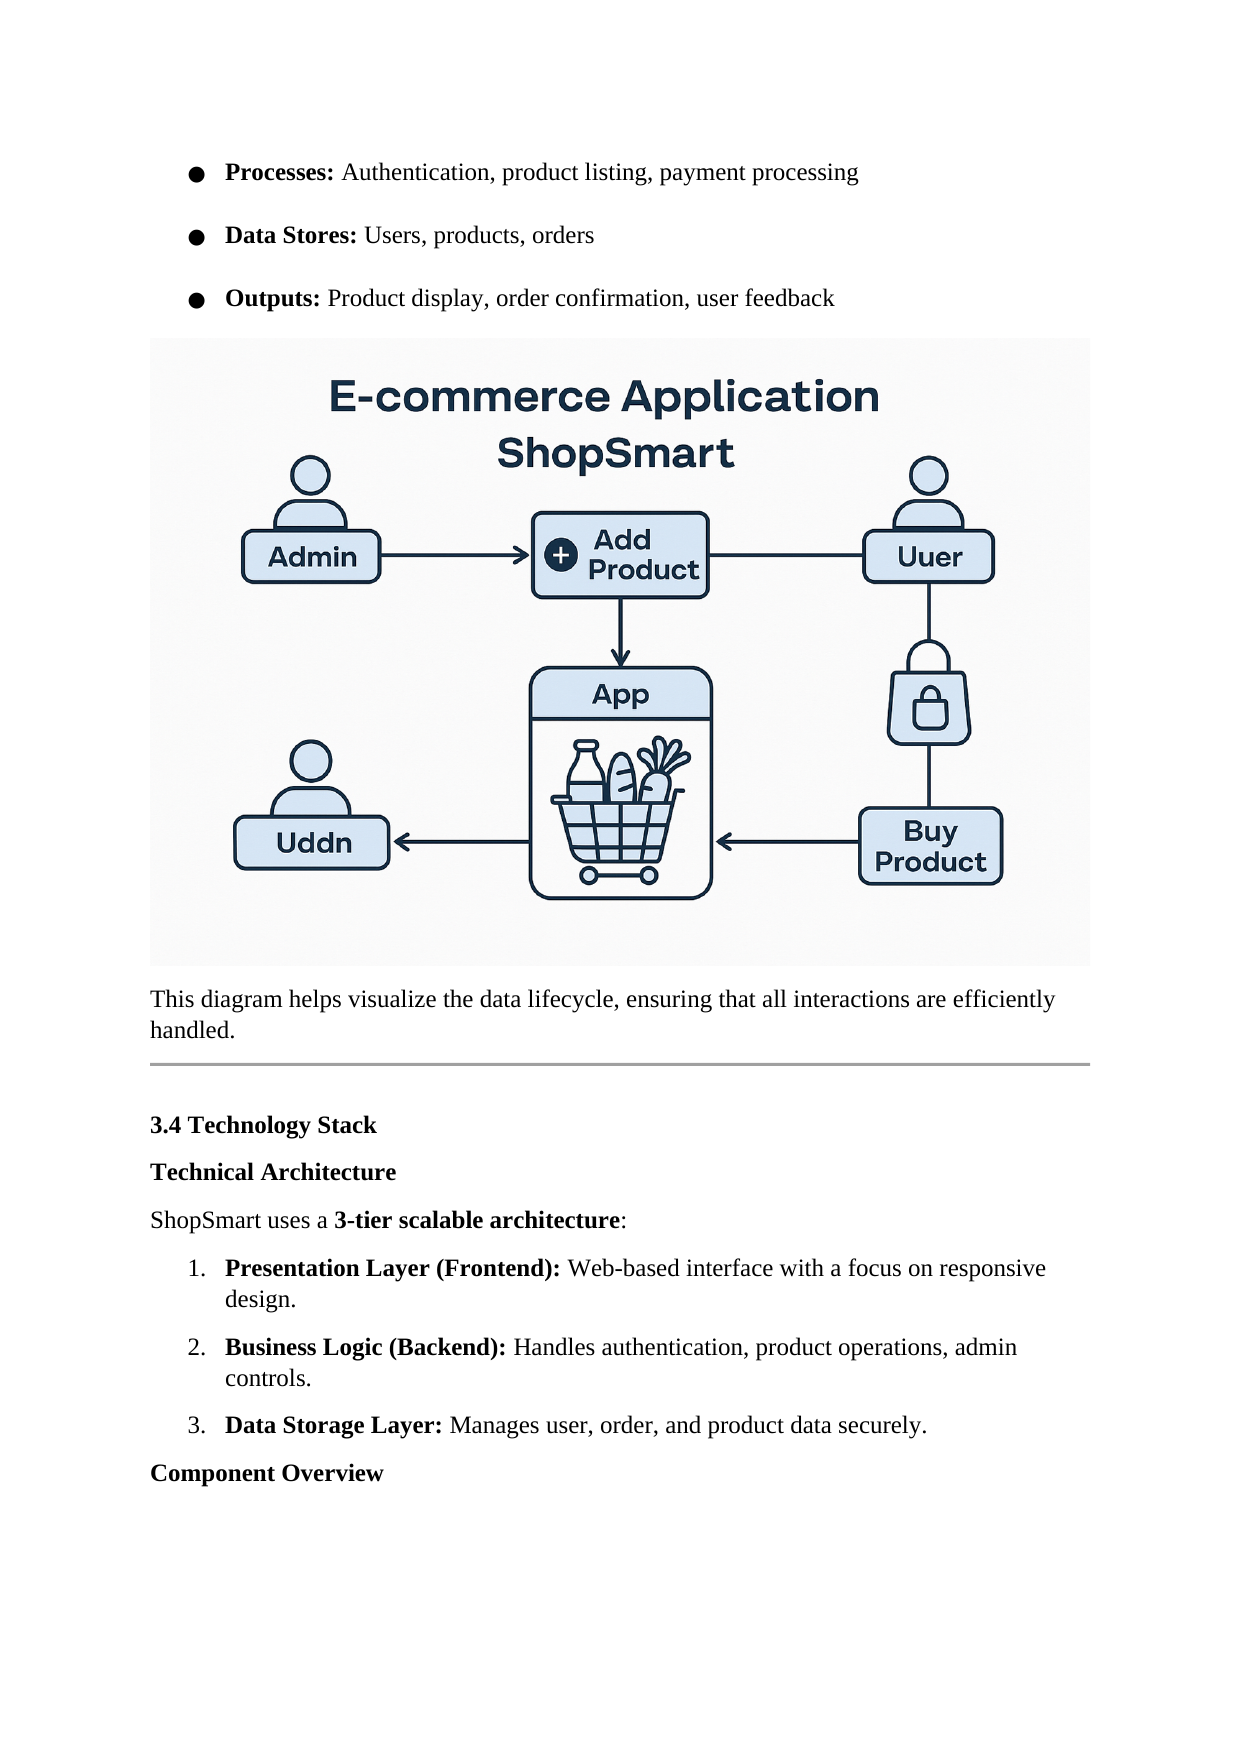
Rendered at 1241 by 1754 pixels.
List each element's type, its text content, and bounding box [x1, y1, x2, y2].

list Outputs: Product display, order confirmation, user feedback [187, 275, 1090, 318]
list Data Stores: Users, products, orders [187, 213, 1090, 255]
list Presentation Layer (Frontend): Web-based interface with a focus on responsive design. [187, 1253, 1090, 1313]
picture [150, 338, 1091, 966]
text Technical Architecture [150, 1157, 1090, 1186]
text ShopSmart uses a 3-tier scalable architecture: [150, 1205, 1090, 1234]
list Processes: Authentication, product listing, payment processing [187, 150, 1090, 193]
list Data Storage Layer: Manages user, order, and product data securely. [187, 1410, 1090, 1439]
text Component Overview [150, 1458, 1090, 1487]
text 3.4 Technology Stack [150, 1110, 1090, 1138]
list Business Logic (Backend): Handles authentication, product operations, admin controls. [187, 1332, 1090, 1391]
text This diagram helps visualize the data lifecycle, ensuring that all interactions are efficiently handled. [150, 984, 1090, 1044]
